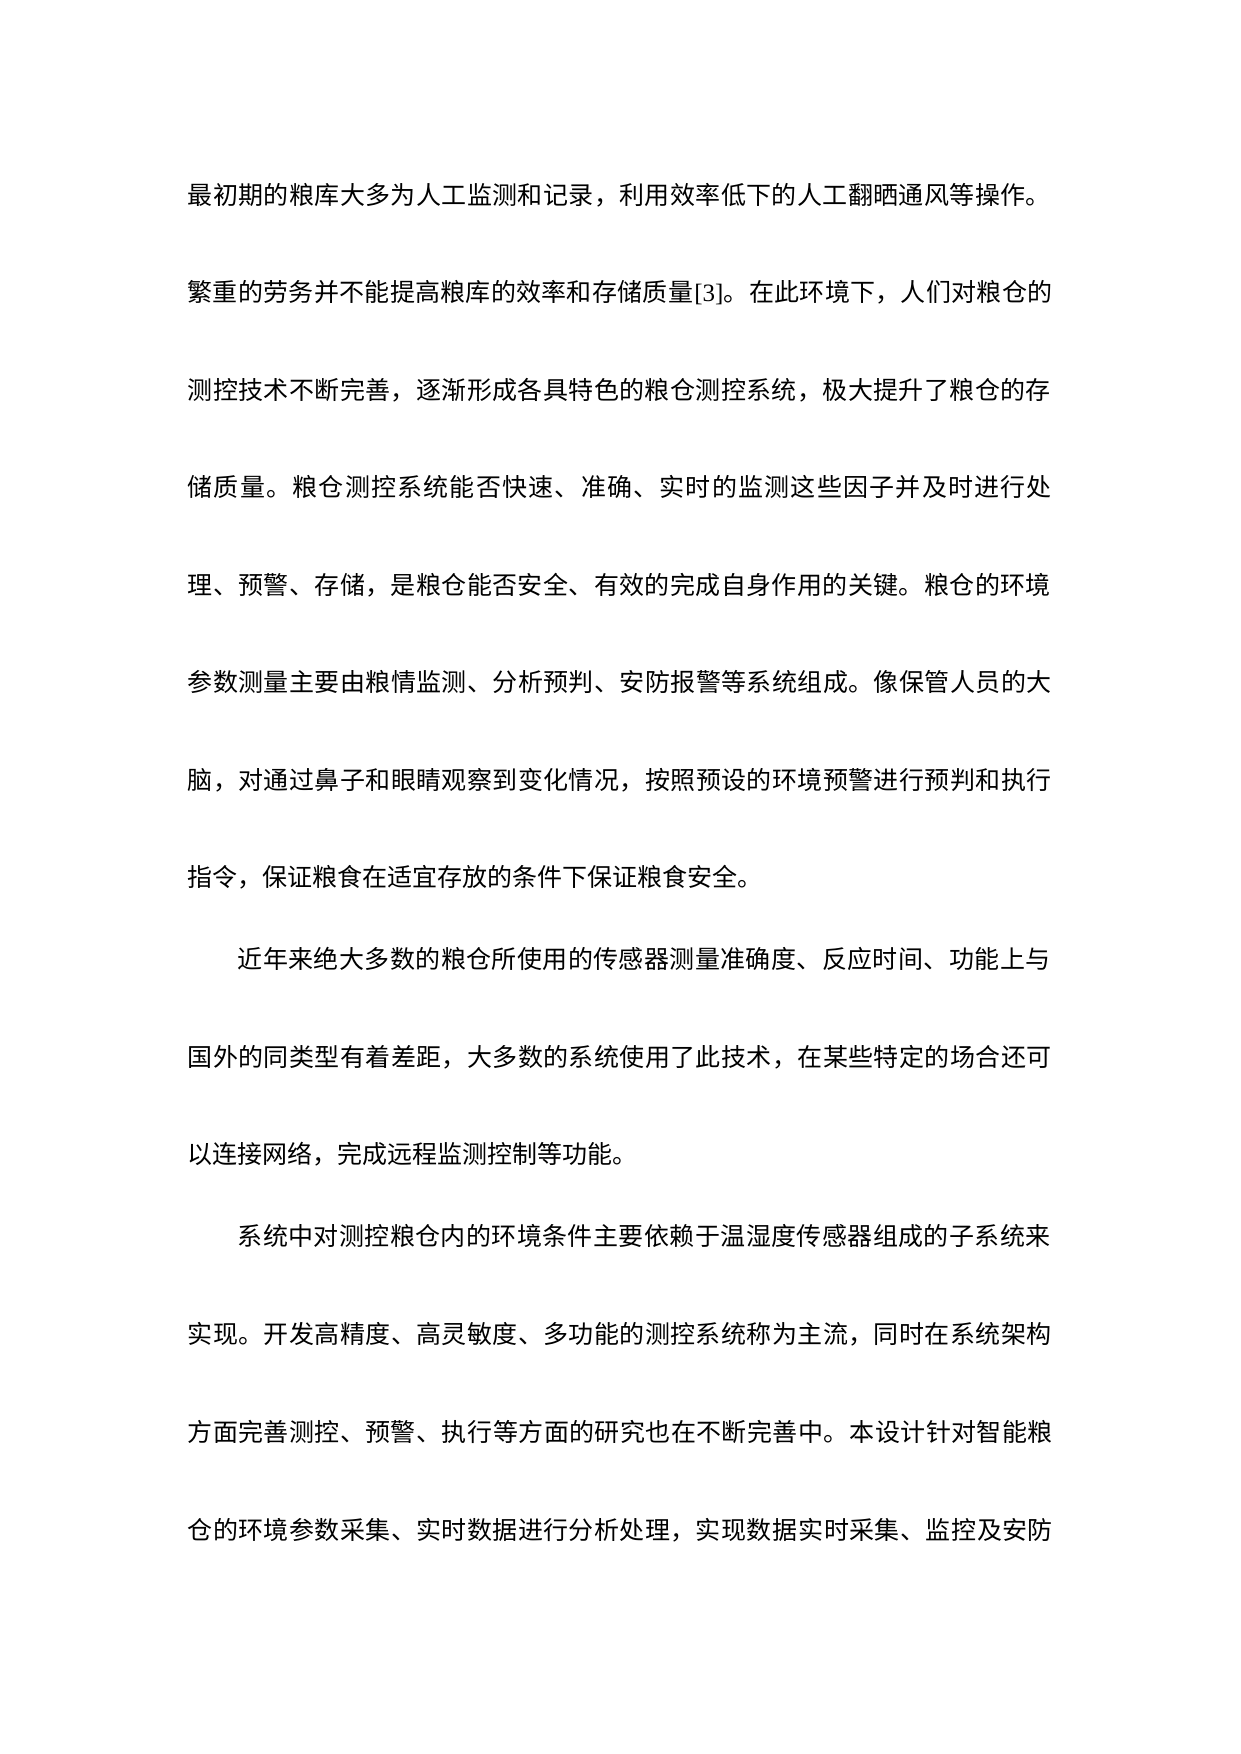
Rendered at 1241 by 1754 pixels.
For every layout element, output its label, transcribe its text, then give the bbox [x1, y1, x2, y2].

text 近年来绝大多数的粮仓所使用的传感器测量准确度、反应时间、功能上与国外的同类型有着差距，大多数的系统使用了此技术，在某些特定的场合还可以连接网络，完成远程监测控制等功能。 [187, 926, 1053, 1186]
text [187, 162, 1053, 909]
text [187, 1203, 1053, 1561]
